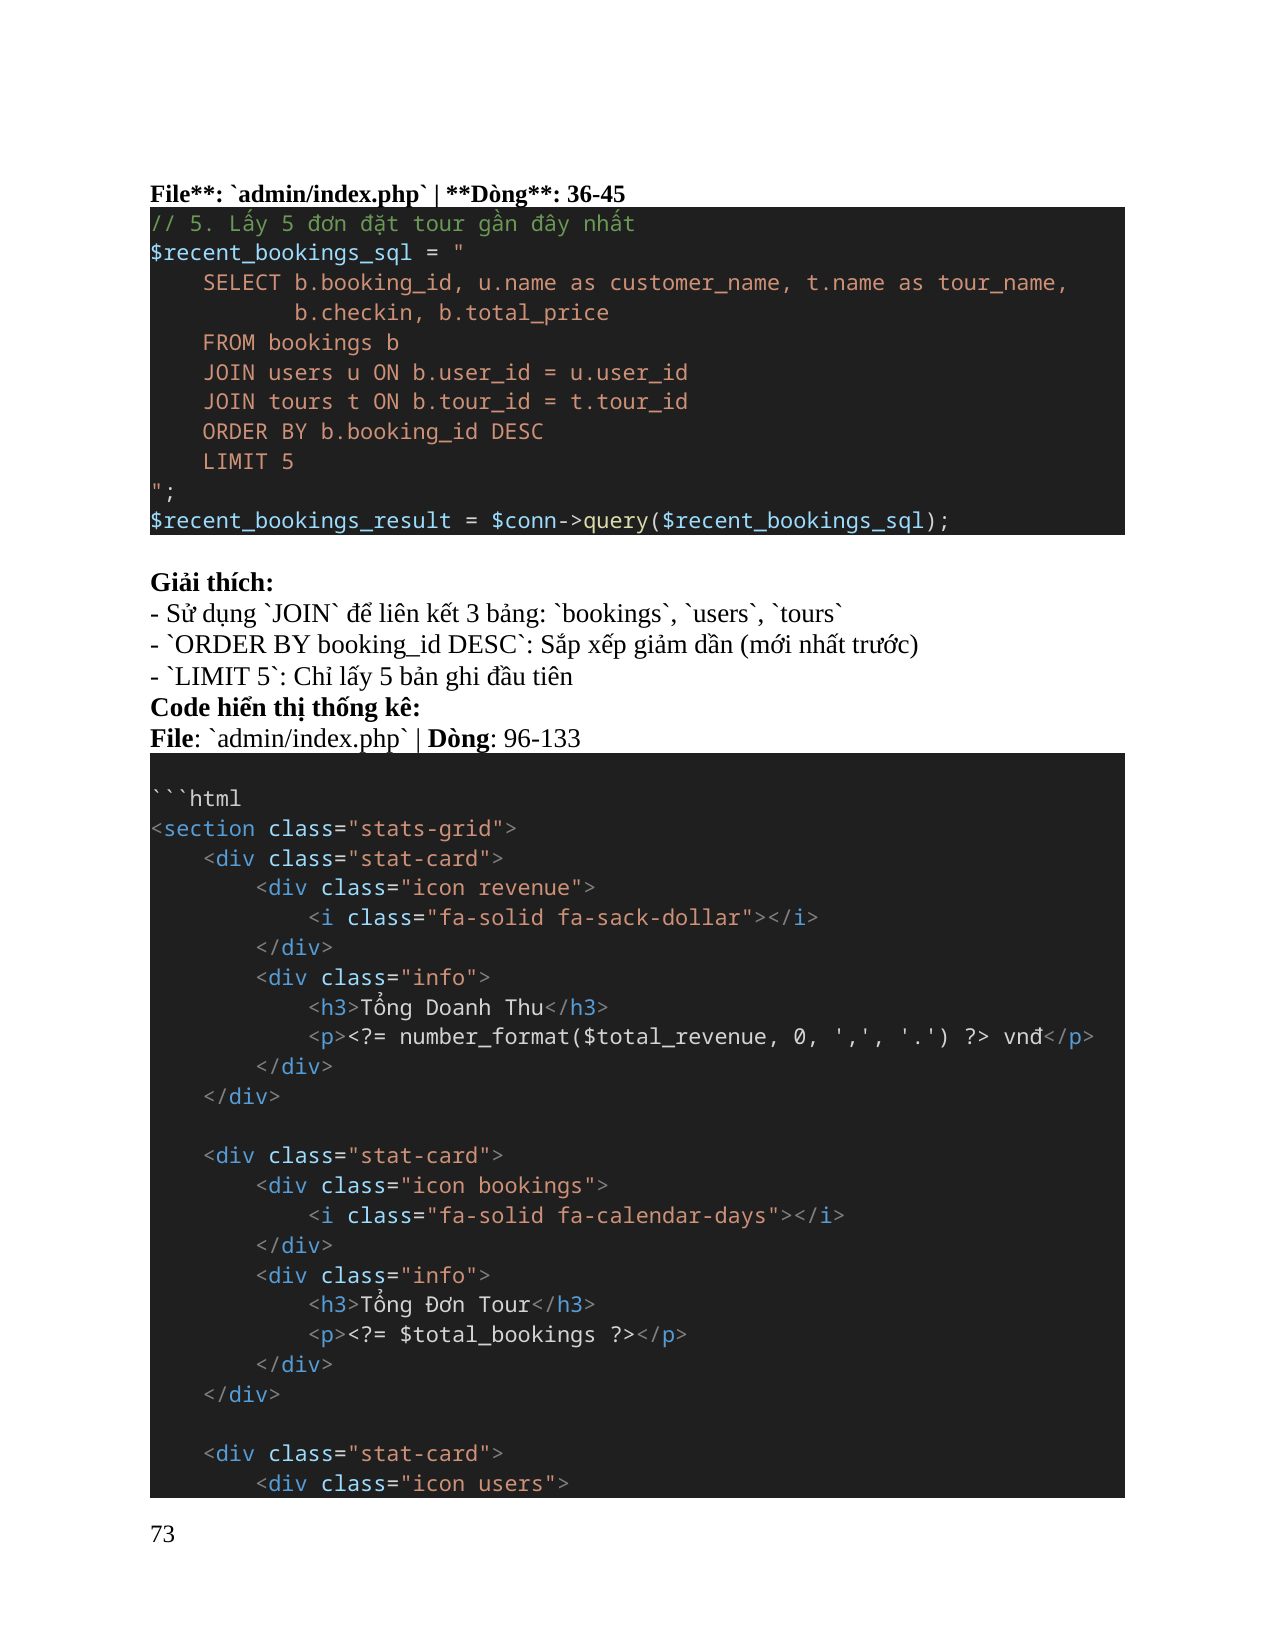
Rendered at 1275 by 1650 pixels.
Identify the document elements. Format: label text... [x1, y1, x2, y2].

text </div> [150, 1230, 1125, 1260]
text // 5. Lấy 5 đơn đặt tour gần đây nhất [150, 207, 1125, 237]
text Code hiển thị thống kê: File: `admin/index.php` | Dòng: 96-133 [150, 691, 1125, 753]
text "; [150, 476, 1125, 505]
text <div class="info"> [150, 1260, 1125, 1289]
text JOIN tours t ON b.tour_id = t.tour_id [150, 386, 1125, 416]
text <div class="icon users"> [150, 1468, 1125, 1498]
text FROM bookings b [150, 327, 1125, 356]
text <div class="stat-card"> [150, 843, 1125, 872]
text $recent_bookings_sql = " [150, 237, 1125, 267]
text - `LIMIT 5`: Chỉ lấy 5 bản ghi đầu tiên [150, 660, 1125, 691]
text </div> [150, 1081, 1125, 1111]
text </div> [150, 1379, 1125, 1409]
text <h3>Tổng Đơn Tour</h3> [150, 1289, 1125, 1319]
text <div class="icon revenue"> [150, 872, 1125, 902]
text <i class="fa-solid fa-calendar-days"></i> [150, 1200, 1125, 1230]
text <p><?= $total_bookings ?></p> [150, 1319, 1125, 1349]
text - `ORDER BY booking_id DESC`: Sắp xếp giảm dần (mới nhất trước) [150, 629, 1125, 660]
text $recent_bookings_result = $conn->query($recent_bookings_sql); [150, 505, 1125, 535]
text ORDER BY b.booking_id DESC [150, 416, 1125, 446]
text <div class="info"> [150, 962, 1125, 992]
text JOIN users u ON b.user_id = u.user_id [150, 356, 1125, 386]
text <div class="icon bookings"> [150, 1170, 1125, 1200]
text ```html [150, 783, 1125, 813]
text SELECT b.booking_id, u.name as customer_name, t.name as tour_name, [150, 267, 1125, 297]
text <div class="stat-card"> [150, 1141, 1125, 1170]
text </div> [150, 932, 1125, 962]
text Giải thích: [150, 566, 1125, 597]
text </div> [150, 1051, 1125, 1081]
text </div> [150, 1349, 1125, 1379]
text File**: `admin/index.php` | **Dòng**: 36-45 [150, 179, 1125, 207]
text <div class="stat-card"> [150, 1438, 1125, 1468]
text b.checkin, b.total_price [150, 297, 1125, 327]
text - Sử dụng `JOIN` để liên kết 3 bảng: `bookings`, `users`, `tours` [150, 597, 1125, 629]
text <section class="stats-grid"> [150, 813, 1125, 843]
text <p><?= number_format($total_revenue, 0, ',', '.') ?> vnđ</p> [150, 1021, 1125, 1051]
text <i class="fa-solid fa-sack-dollar"></i> [150, 902, 1125, 932]
text LIMIT 5 [150, 446, 1125, 476]
text <h3>Tổng Doanh Thu</h3> [150, 992, 1125, 1021]
